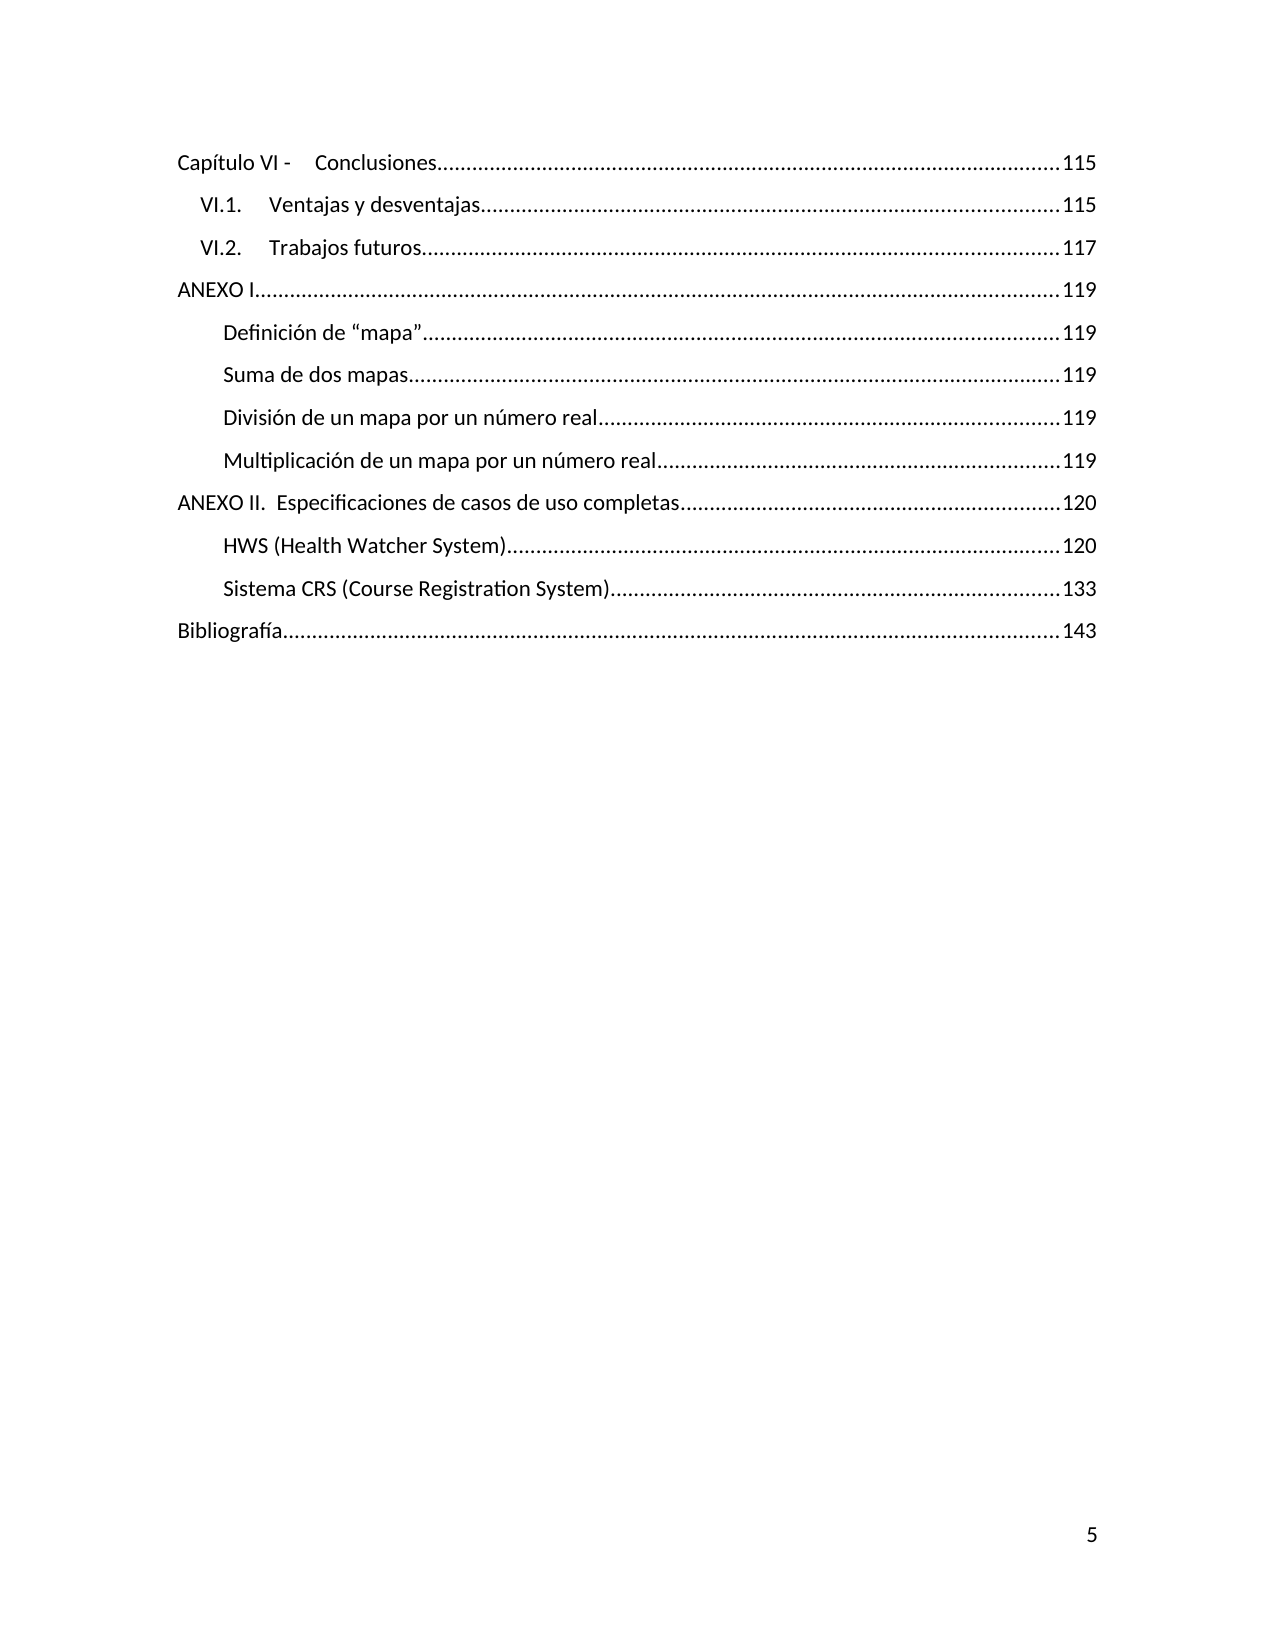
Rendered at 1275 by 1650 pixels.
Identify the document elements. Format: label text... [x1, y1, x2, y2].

text División de un mapa por un número real 119 [223, 403, 1098, 431]
text Capítulo VI - Conclusiones 115 [177, 148, 1098, 176]
text HWS (Health Watcher System) 120 [223, 531, 1098, 559]
text Bibliografía 143 [177, 616, 1098, 644]
text VI.1. Ventajas y desventajas 115 [200, 190, 1098, 218]
text Sistema CRS (Course Registration System) 133 [223, 574, 1098, 602]
text Definición de “mapa” 119 [223, 318, 1098, 346]
text ANEXO I 119 [177, 275, 1098, 303]
text VI.2. Trabajos futuros 117 [200, 233, 1098, 261]
text ANEXO II. Especificaciones de casos de uso completas 120 [177, 488, 1098, 516]
text Suma de dos mapas 119 [223, 361, 1098, 389]
text Multiplicación de un mapa por un número real 119 [223, 446, 1098, 474]
